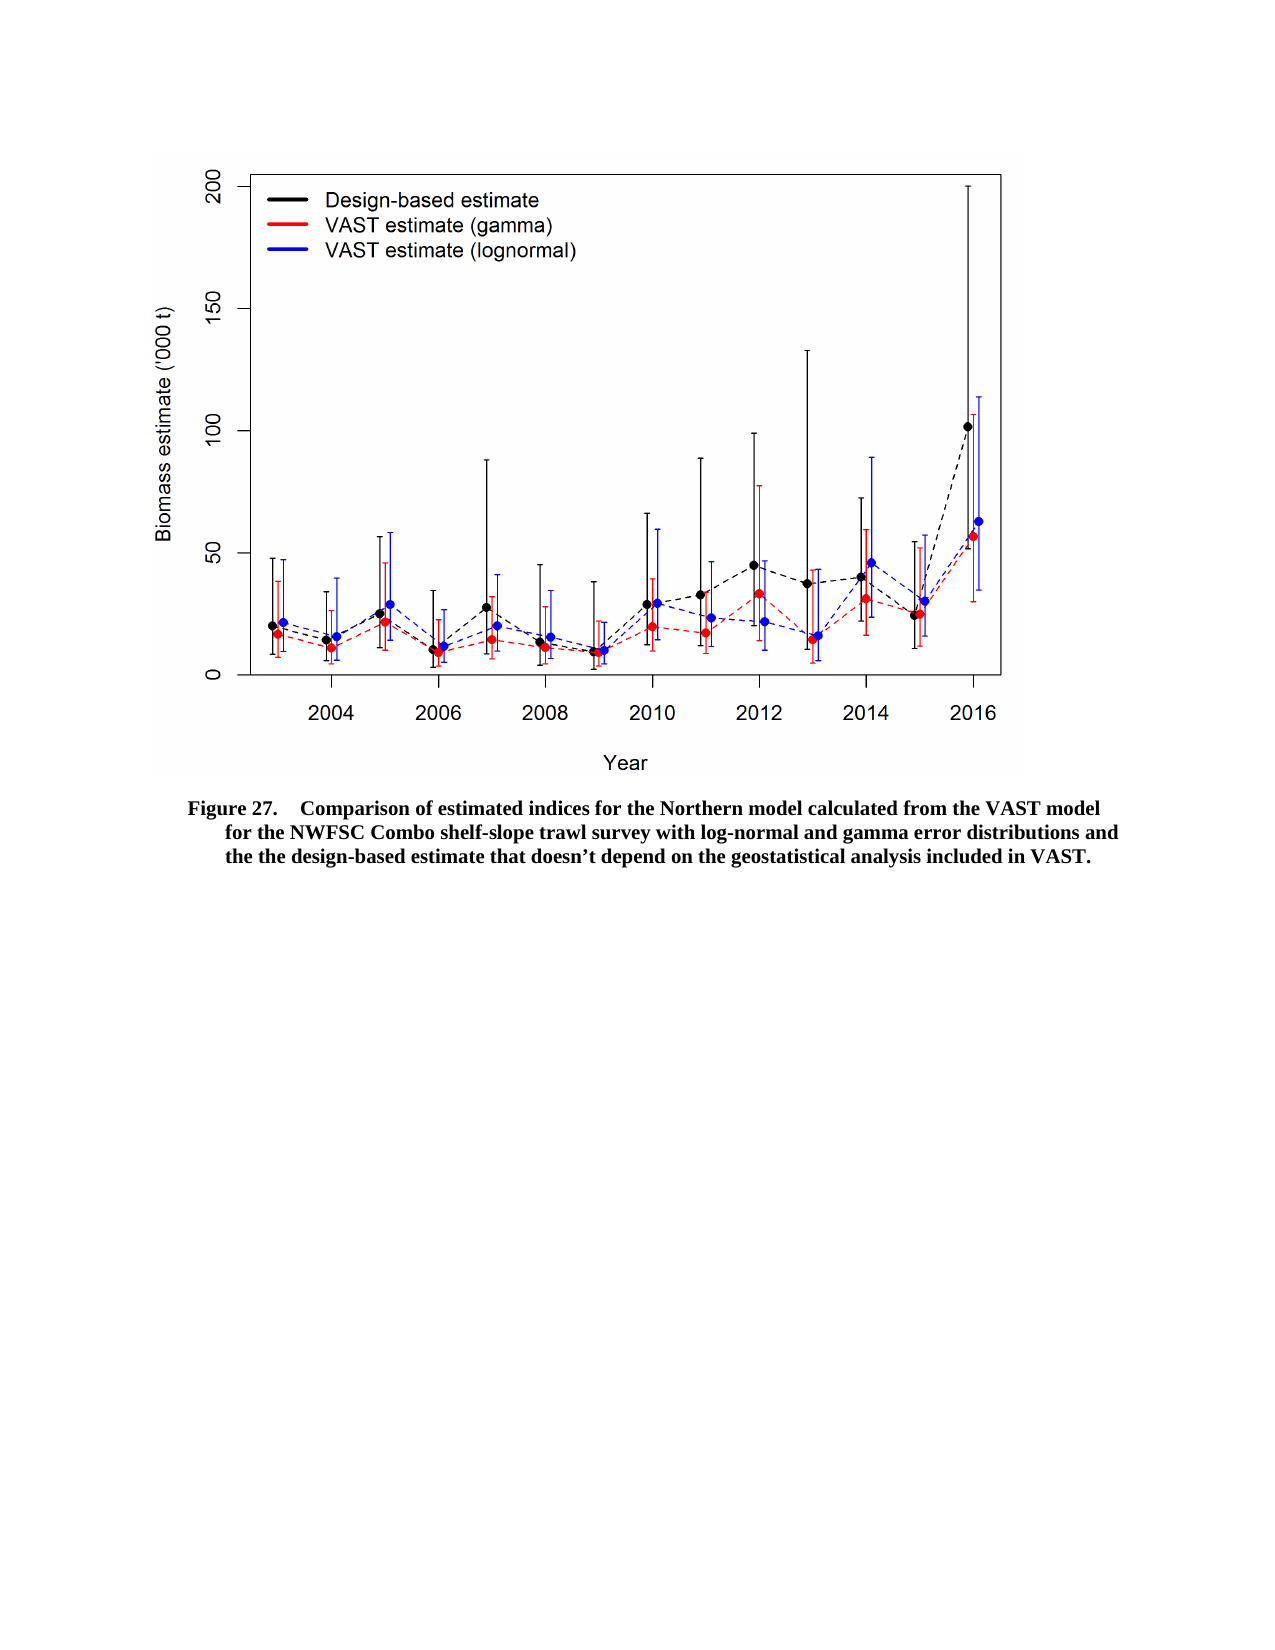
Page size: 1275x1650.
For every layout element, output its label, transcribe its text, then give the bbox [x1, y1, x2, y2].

picture [150, 150, 1025, 775]
text Comparison of estimated indices for the Northern model calculated from the VAST model for the NWFSC Combo shelf-slope trawl survey with log-normal and gamma error distributions and the the design-based estimate that doesn’t depend on the geostatistical analysis included in VAST. [187, 796, 1125, 868]
